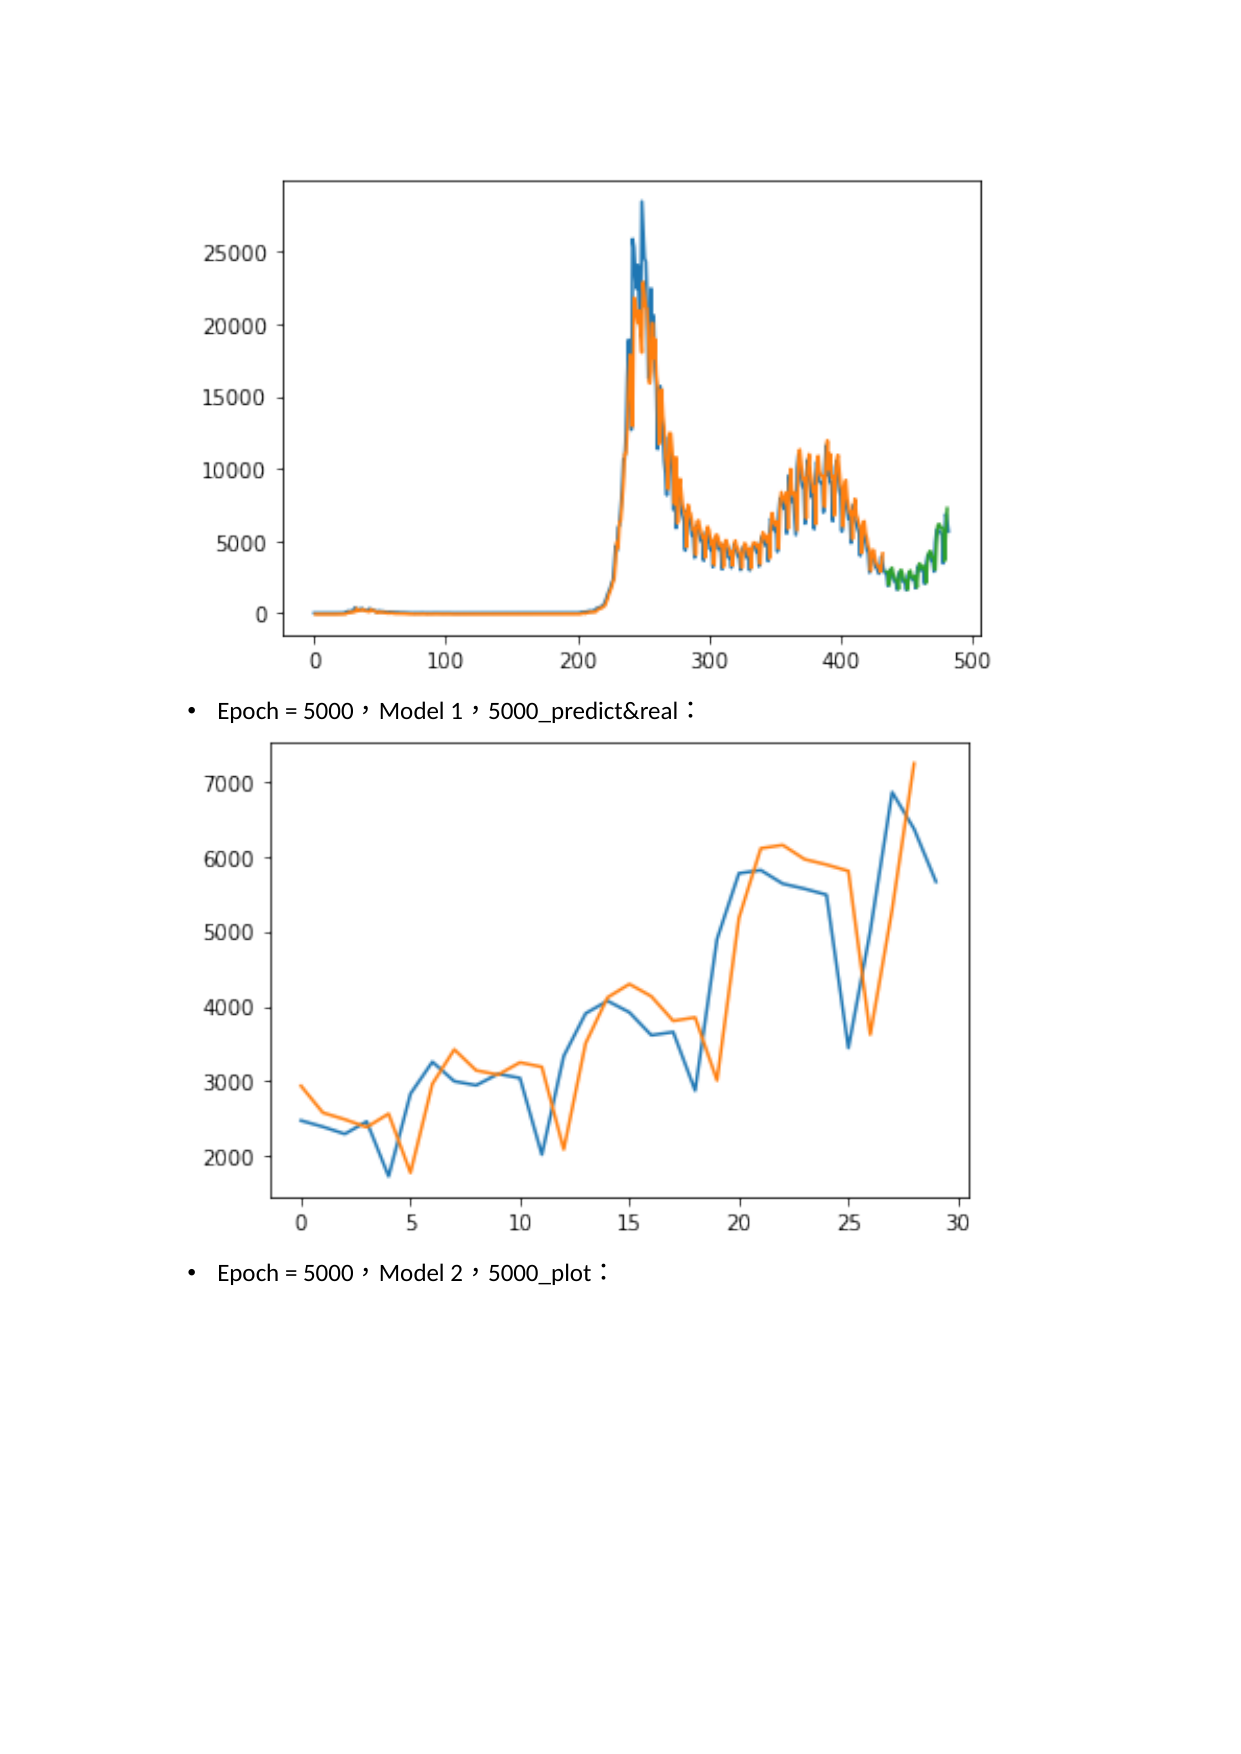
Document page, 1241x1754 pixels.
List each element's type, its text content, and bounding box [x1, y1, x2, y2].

picture [187, 731, 986, 1248]
list Epoch = 5000，Model 2，5000_plot： [187, 1252, 1053, 1289]
list Epoch = 5000，Model 1，5000_predict&real： [187, 689, 1053, 727]
picture [187, 168, 1006, 686]
